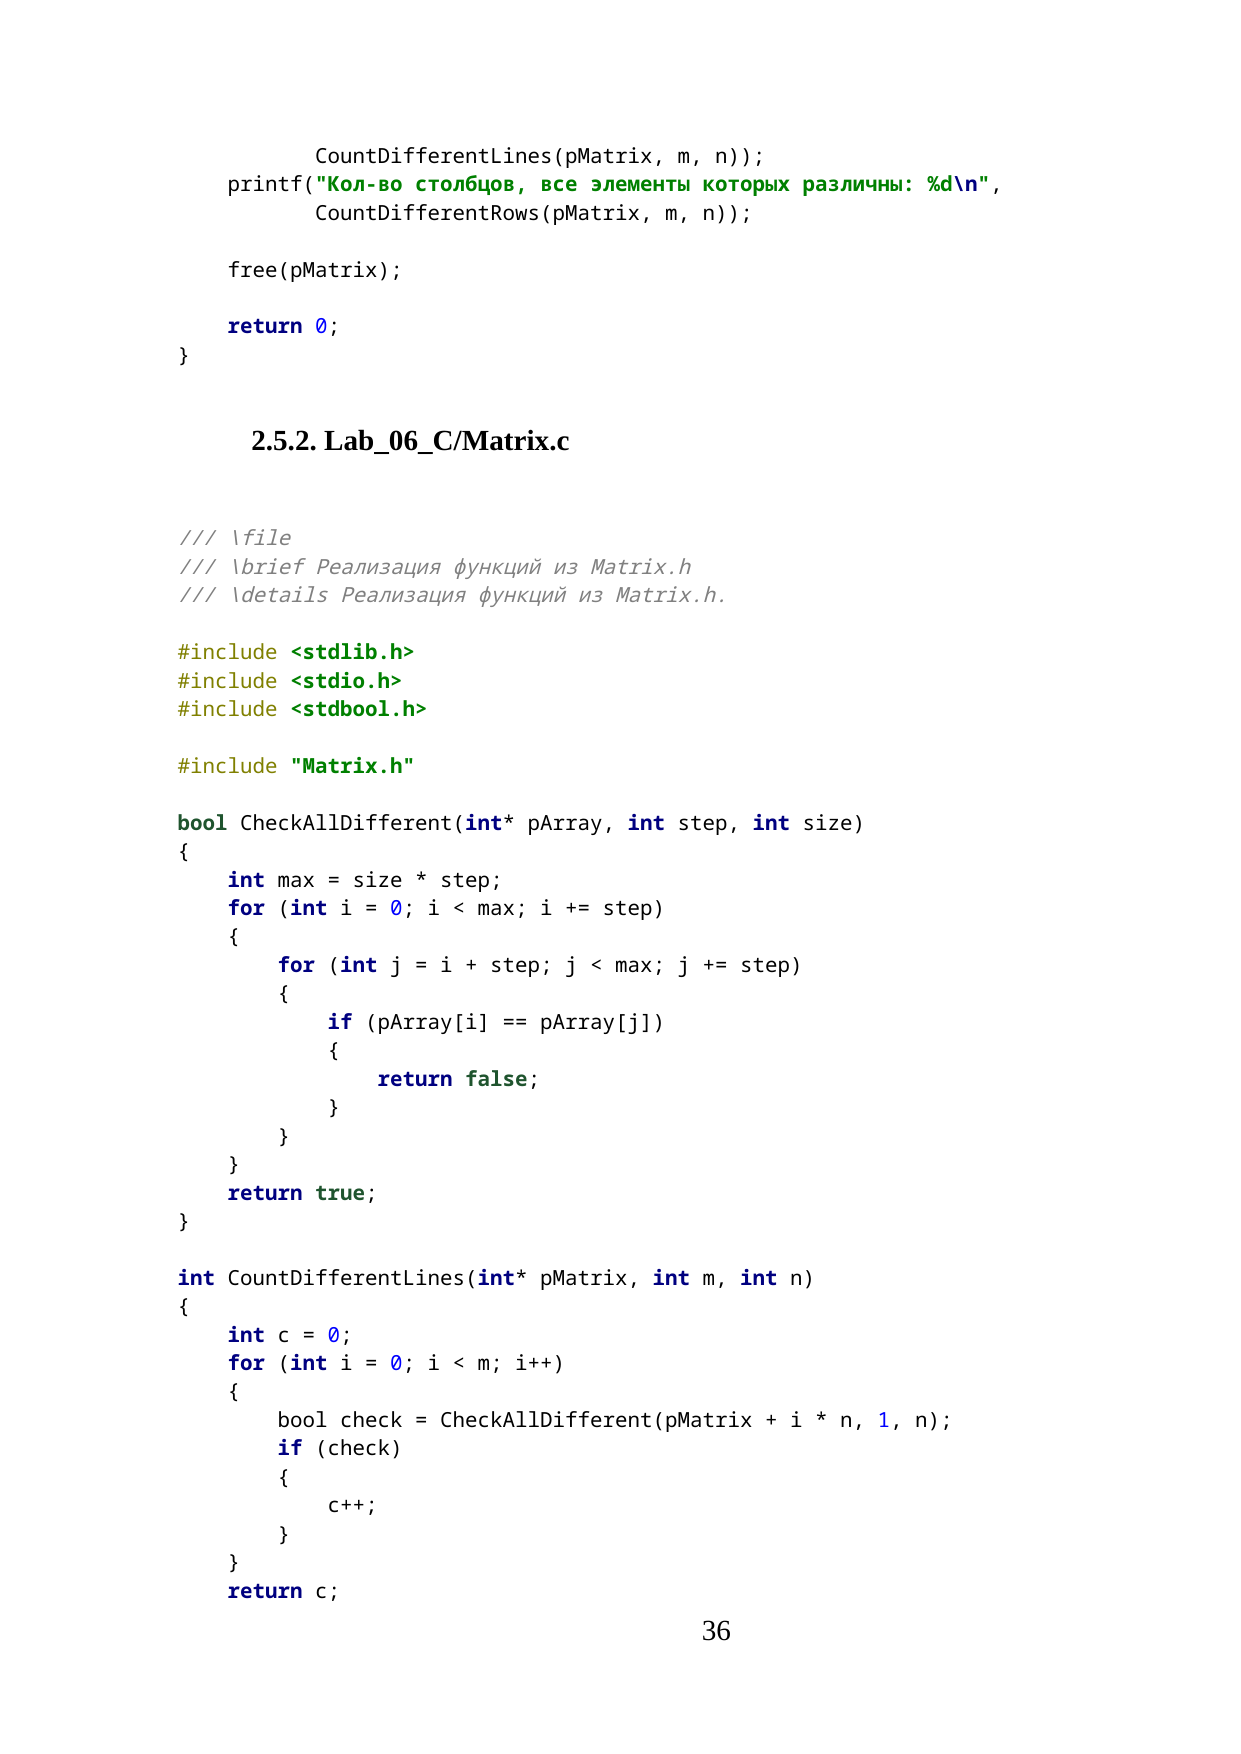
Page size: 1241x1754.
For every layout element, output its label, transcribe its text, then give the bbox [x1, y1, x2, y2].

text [177, 523, 1181, 1604]
subtitle Lab_06_C/Matrix.c [177, 423, 1181, 456]
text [177, 141, 1181, 368]
